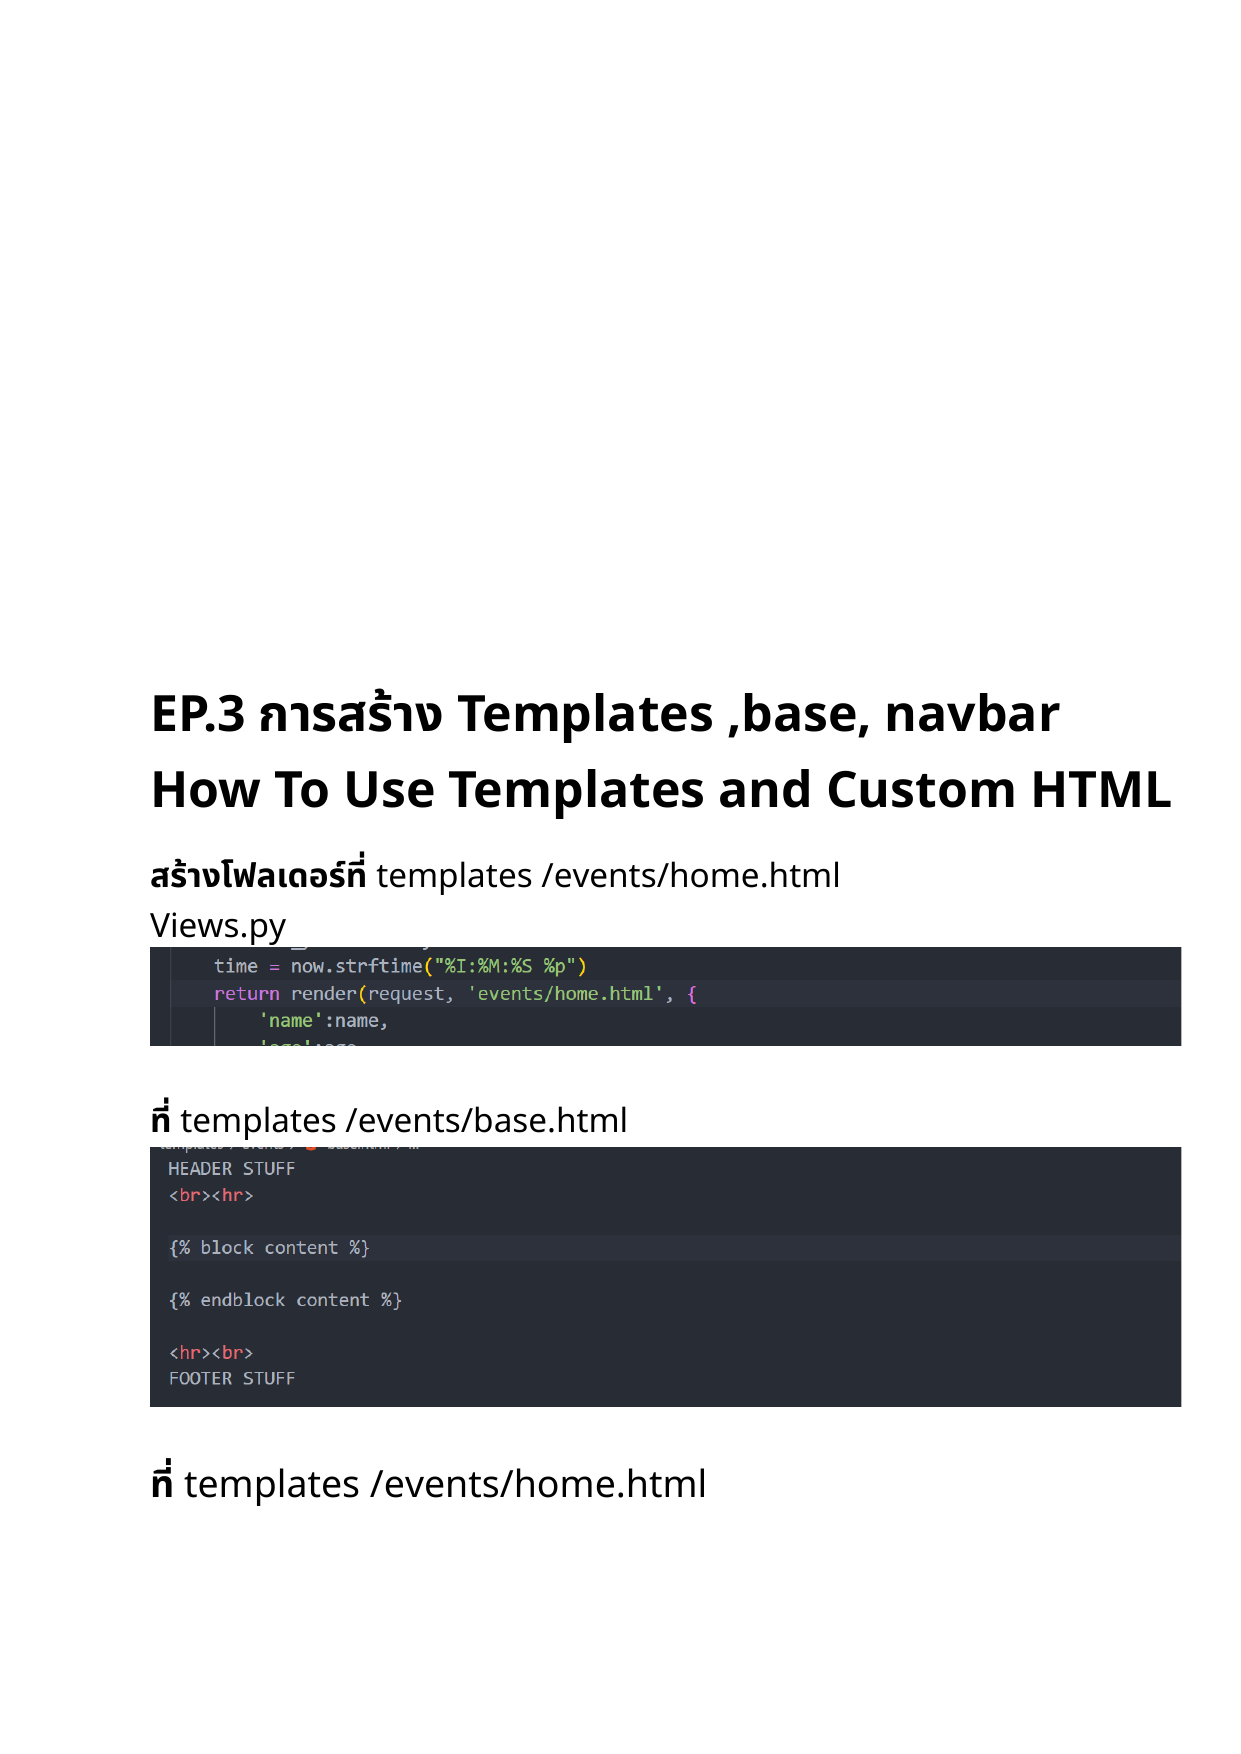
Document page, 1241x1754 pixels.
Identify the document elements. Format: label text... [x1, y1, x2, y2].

picture [150, 1147, 1182, 1407]
text ที่ templates /events/home.html [150, 1458, 1181, 1515]
picture [150, 947, 1182, 1046]
text ที่ templates /events/base.html [150, 1097, 1181, 1147]
subtitle EP.3 การสร้าง Templates ,base, navbar How To Use Templates and Custom HTML [150, 678, 1181, 822]
text Views.py [150, 902, 1181, 947]
text สร้างโฟลเดอร์ที่ templates /events/home.html [150, 851, 1181, 902]
